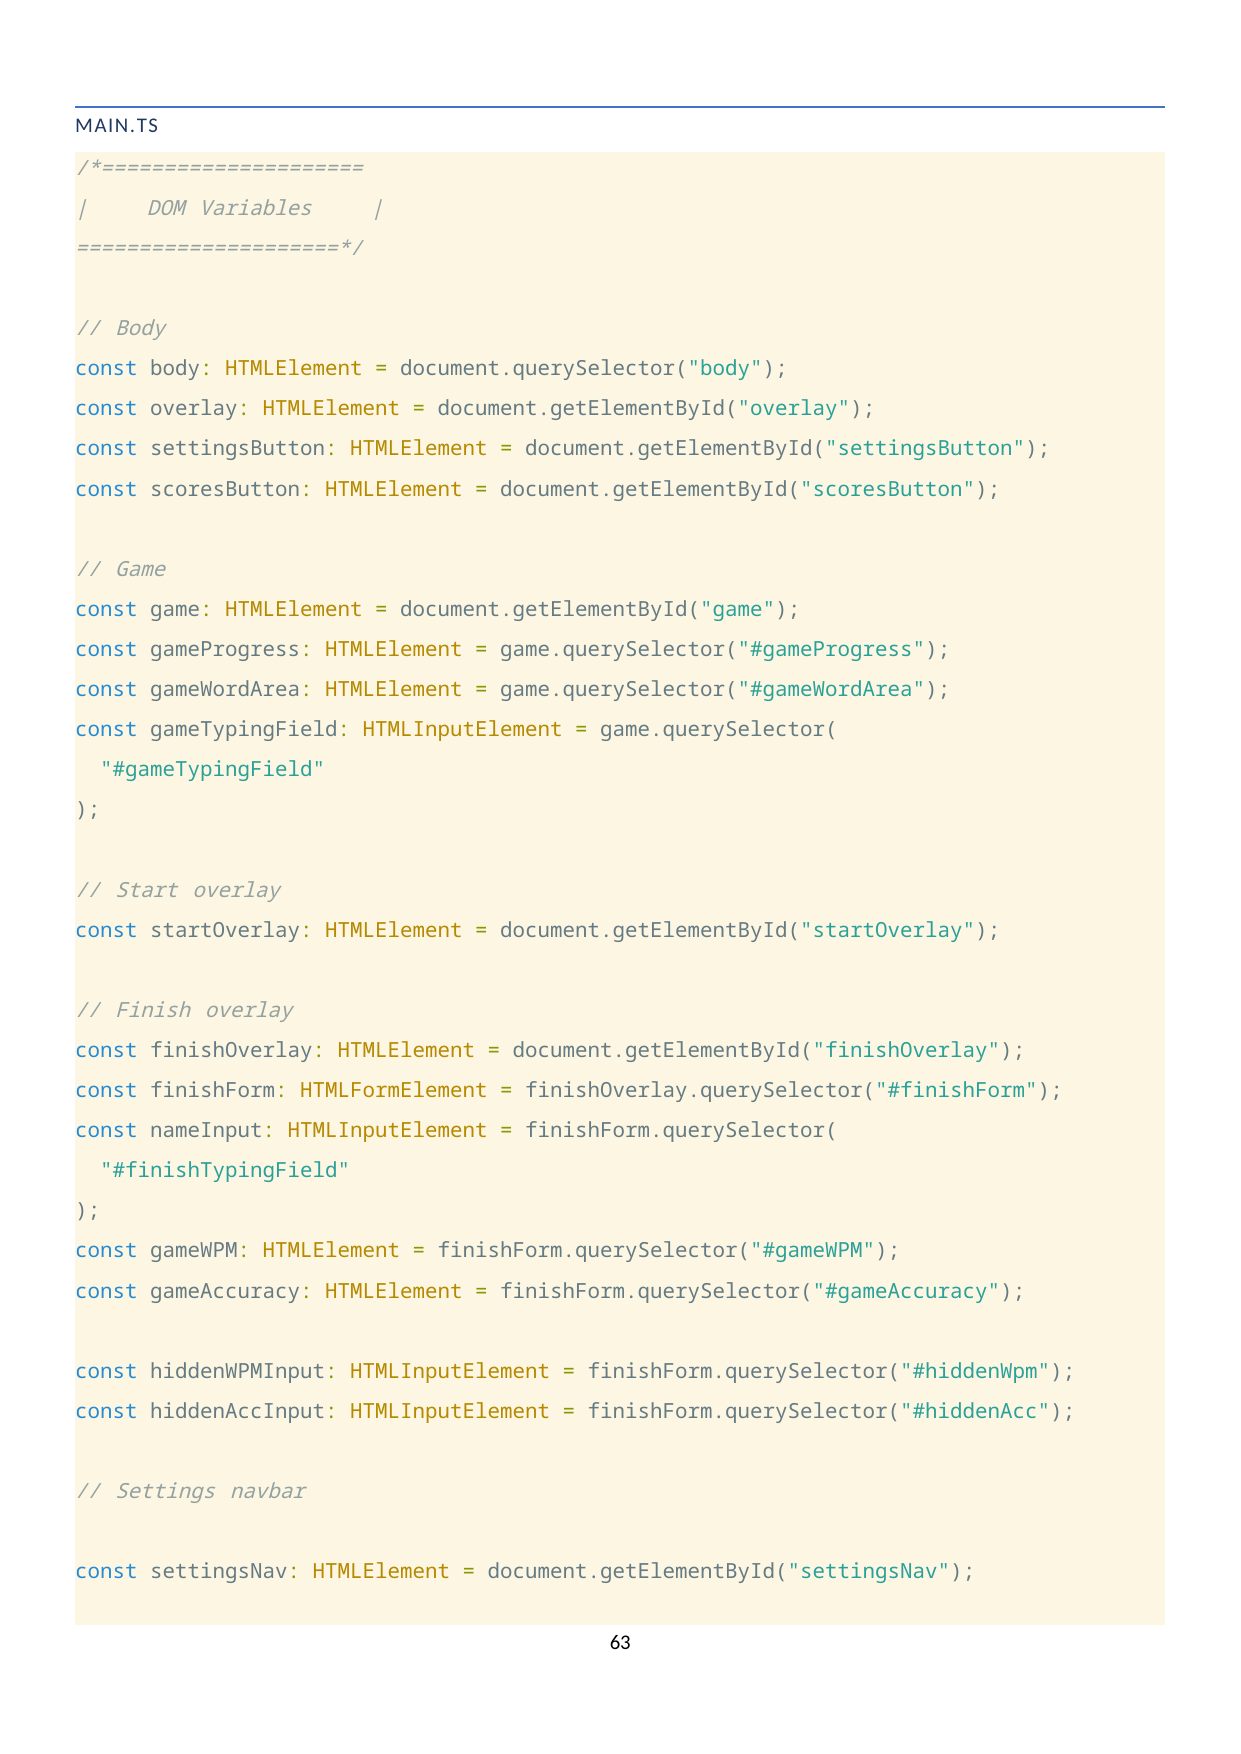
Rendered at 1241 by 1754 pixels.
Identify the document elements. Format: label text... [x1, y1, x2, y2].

text // Finish overlay [75, 994, 1165, 1023]
text const startOverlay: HTMLElement = document.getElementById("startOverlay"); [75, 913, 1165, 943]
text const hiddenWPMInput: HTMLInputElement = finishForm.querySelector("#hiddenWpm"); [75, 1355, 1165, 1384]
text ); [75, 1194, 1165, 1224]
text const scoresButton: HTMLElement = document.getElementById("scoresButton"); [75, 472, 1165, 502]
text const gameProgress: HTMLElement = game.querySelector("#gameProgress"); [75, 633, 1165, 662]
text ); [75, 793, 1165, 823]
text const nameInput: HTMLInputElement = finishForm.querySelector( [75, 1114, 1165, 1144]
subtitle main.ts [75, 108, 1165, 137]
text // Game [75, 553, 1165, 582]
text "#finishTypingField" [75, 1154, 1165, 1184]
text const gameWPM: HTMLElement = finishForm.querySelector("#gameWPM"); [75, 1234, 1165, 1264]
text const gameAccuracy: HTMLElement = finishForm.querySelector("#gameAccuracy"); [75, 1274, 1165, 1304]
text const hiddenAccInput: HTMLInputElement = finishForm.querySelector("#hiddenAcc"); [75, 1395, 1165, 1424]
text const finishOverlay: HTMLElement = document.getElementById("finishOverlay"); [75, 1034, 1165, 1063]
text // Settings navbar [75, 1475, 1165, 1505]
text const settingsButton: HTMLElement = document.getElementById("settingsButton"); [75, 432, 1165, 462]
text | DOM Variables | [75, 192, 1165, 221]
text /*===================== [75, 152, 1165, 181]
text const settingsNav: HTMLElement = document.getElementById("settingsNav"); [75, 1555, 1165, 1585]
text const game: HTMLElement = document.getElementById("game"); [75, 593, 1165, 622]
text const gameWordArea: HTMLElement = game.querySelector("#gameWordArea"); [75, 673, 1165, 703]
text // Start overlay [75, 873, 1165, 903]
text =====================*/ [75, 232, 1165, 261]
text const finishForm: HTMLFormElement = finishOverlay.querySelector("#finishForm"); [75, 1074, 1165, 1104]
text // Body [75, 312, 1165, 342]
text "#gameTypingField" [75, 753, 1165, 783]
text const overlay: HTMLElement = document.getElementById("overlay"); [75, 392, 1165, 422]
text const gameTypingField: HTMLInputElement = game.querySelector( [75, 713, 1165, 743]
text const body: HTMLElement = document.querySelector("body"); [75, 352, 1165, 382]
